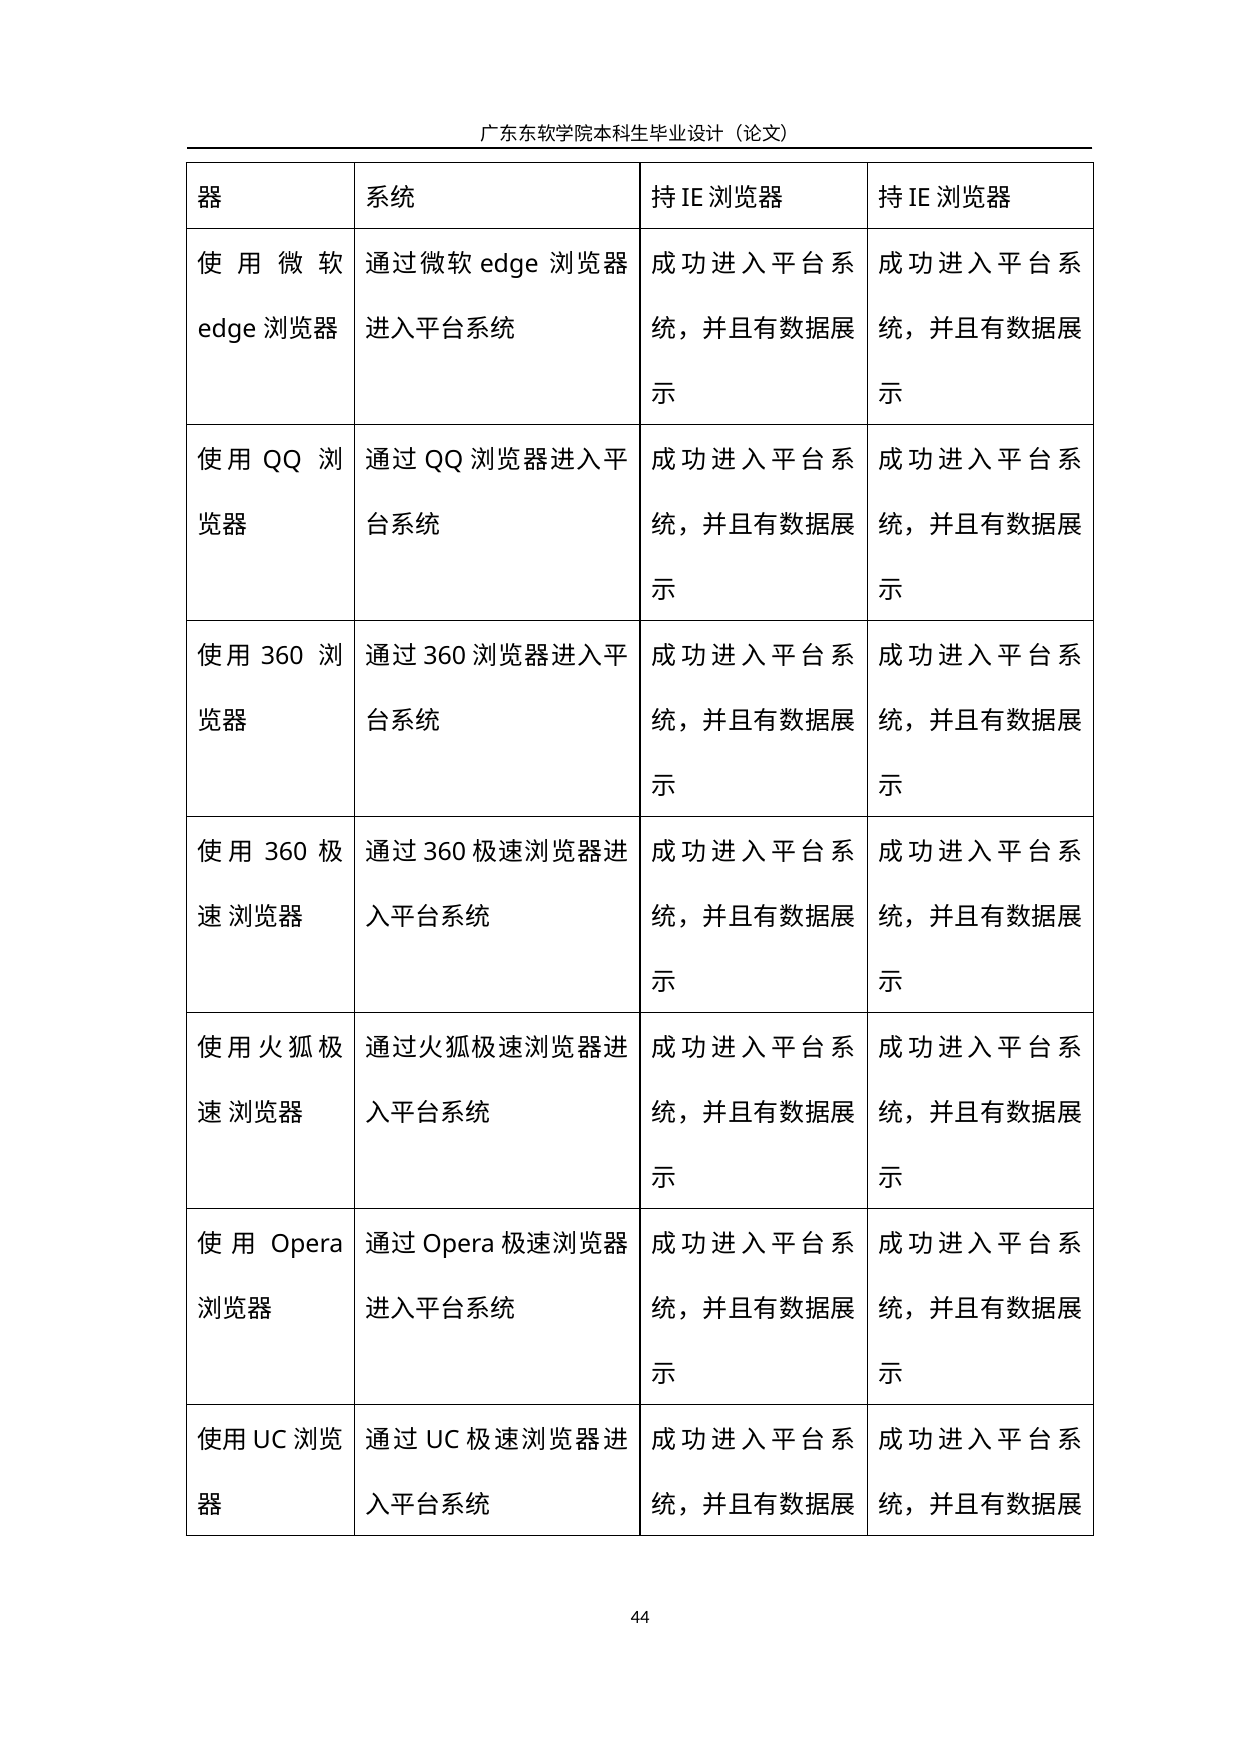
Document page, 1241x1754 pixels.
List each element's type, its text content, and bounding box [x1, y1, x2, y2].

table_cell 运行失败，暂不支持IE浏览器 [641, 163, 867, 228]
table_cell 成功进入平台系统，并且有数据展示 [868, 229, 1093, 424]
table_cell 通过IE浏览器进入平台系统 [355, 163, 639, 228]
table_cell 使用360 浏览器 [187, 621, 354, 816]
table_cell 通过Opera极速浏览器进入平台系统 [355, 1209, 639, 1404]
table_cell 使用IE 浏览器 [187, 163, 354, 228]
table_cell 成功进入平台系统，并且有数据展示 [868, 425, 1093, 620]
table_cell 成功进入平台系统，并且有数据展示 [868, 1209, 1093, 1404]
table_cell 成功进入平台系统，并且有数据展示 [641, 425, 867, 620]
table_cell 使用QQ 浏览器 [187, 425, 354, 620]
table_cell 成功进入平台系统，并且有数据展示 [868, 1013, 1093, 1208]
table_cell 运行失败，暂不支持IE浏览器 [868, 163, 1093, 228]
table_cell 使用Opera 浏览器 [187, 1209, 354, 1404]
table_cell 成功进入平台系统，并且有数据展示 [641, 817, 867, 1012]
table_cell 通过微软edge 浏览器进入平台系统 [355, 229, 639, 424]
table_cell 成功进入平台系统，并且有数据展示 [641, 229, 867, 424]
table_cell 使用360极速 浏览器 [187, 817, 354, 1012]
table_cell 使用微软edge 浏览器 [187, 229, 354, 424]
table_cell 通过QQ浏览器进入平台系统 [355, 425, 639, 620]
table_cell 成功进入平台系统，并且有数据展示 [641, 1405, 867, 1535]
table_cell 通过火狐极速浏览器进入平台系统 [355, 1013, 639, 1208]
table_cell 成功进入平台系统，并且有数据展示 [641, 621, 867, 816]
table_cell 通过360浏览器进入平台系统 [355, 621, 639, 816]
table_cell 成功进入平台系统，并且有数据展示 [641, 1013, 867, 1208]
table_cell 成功进入平台系统，并且有数据展示 [868, 1405, 1093, 1535]
table_cell 使用UC 浏览器 [187, 1405, 354, 1535]
table_cell 成功进入平台系统，并且有数据展示 [868, 621, 1093, 816]
table_cell 通过UC极速浏览器进入平台系统 [355, 1405, 639, 1535]
table_cell 使用火狐极速 浏览器 [187, 1013, 354, 1208]
table_cell 成功进入平台系统，并且有数据展示 [641, 1209, 867, 1404]
table_cell 通过360极速浏览器进入平台系统 [355, 817, 639, 1012]
table_cell 成功进入平台系统，并且有数据展示 [868, 817, 1093, 1012]
